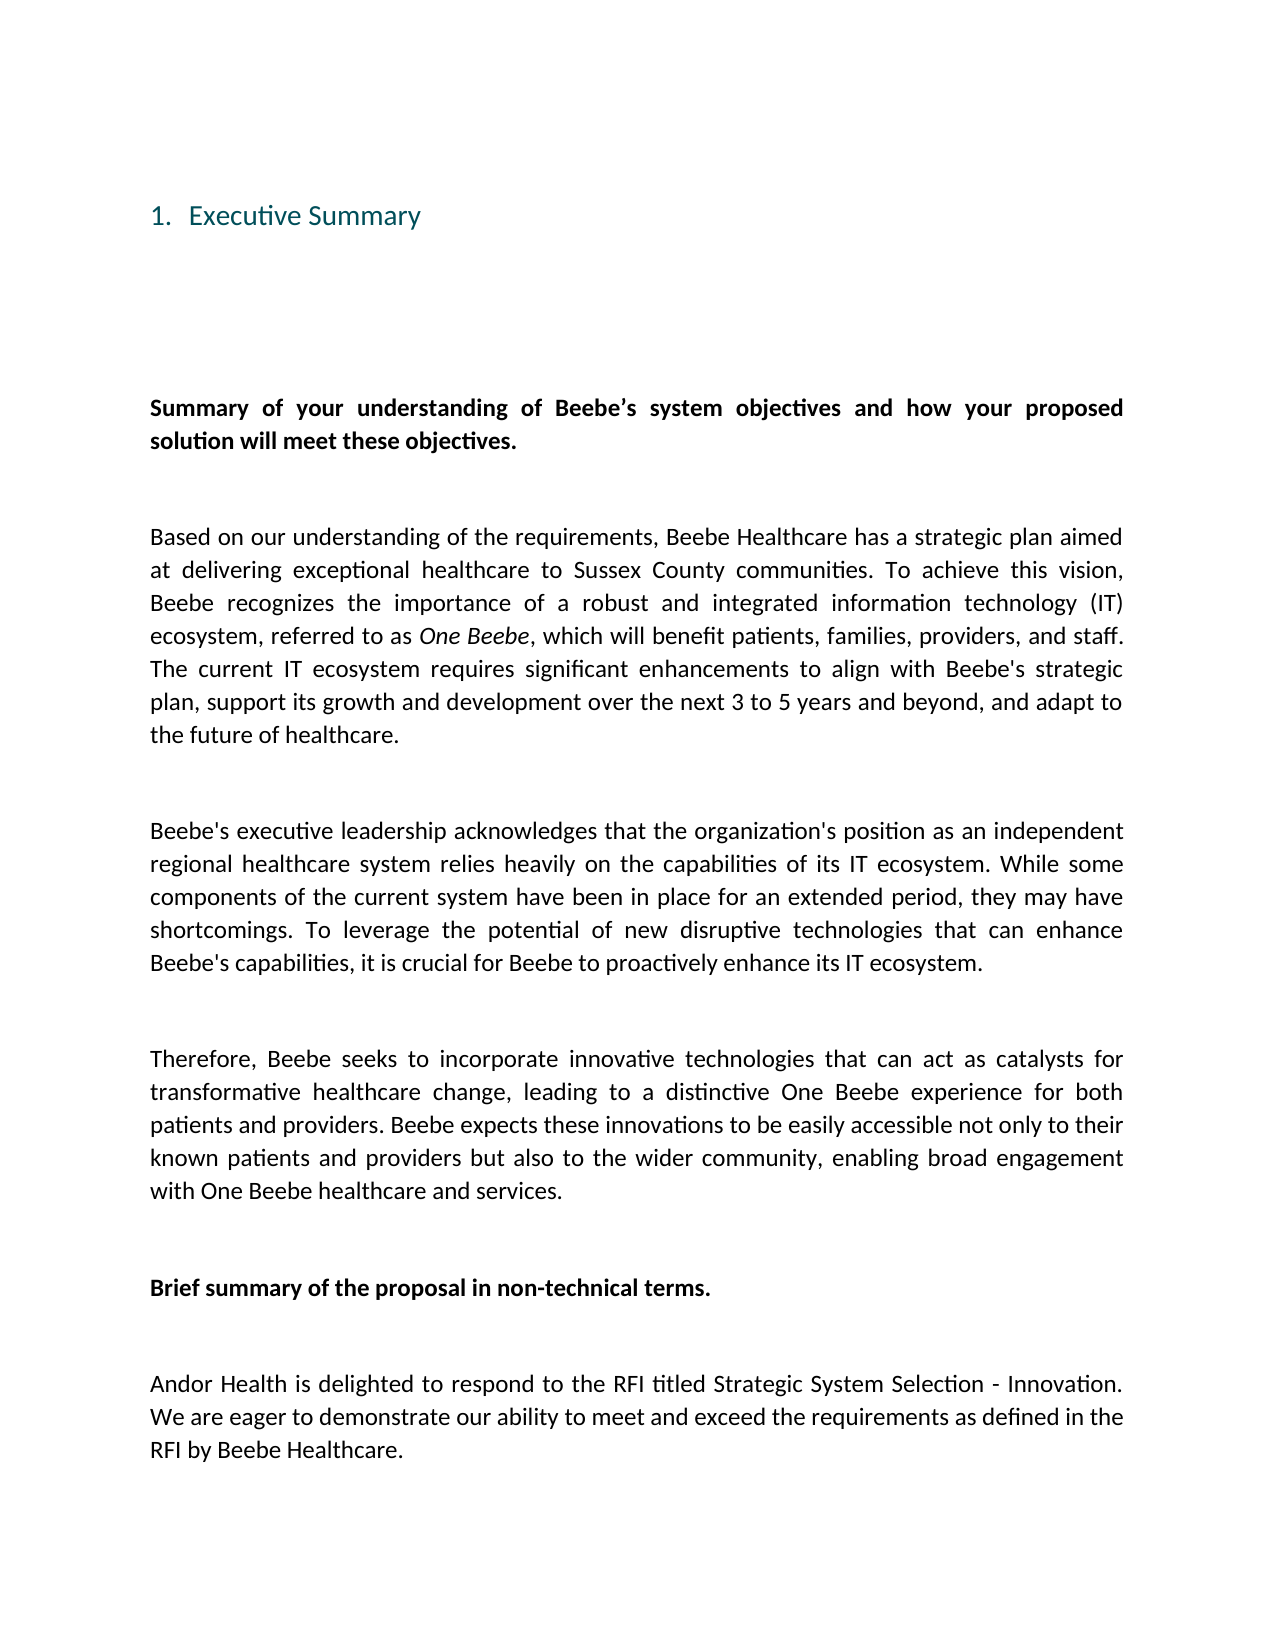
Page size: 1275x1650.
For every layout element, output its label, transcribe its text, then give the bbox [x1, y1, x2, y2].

text Therefore, Beebe seeks to incorporate innovative technologies that can act as catalysts for transformative healthcare change, leading to a distinctive One Beebe experience for both patients and providers. Beebe expects these innovations to be easily accessible not only to their known patients and providers but also to the wider community, enabling broad engagement with One Beebe healthcare and services. [150, 1044, 1125, 1206]
text Andor Health is delighted to respond to the RFI titled Strategic System Selection - Innovation. We are eager to demonstrate our ability to meet and exceed the requirements as defined in the RFI by Beebe Healthcare. [150, 1368, 1125, 1464]
text Brief summary of the proposal in non-technical terms. [150, 1272, 1125, 1302]
text Summary of your understanding of Beebe’s system objectives and how your proposed solution will meet these objectives. [150, 392, 1125, 456]
text Based on our understanding of the requirements, Beebe Healthcare has a strategic plan aimed at delivering exceptional healthcare to Sussex County communities. To achieve this vision, Beebe recognizes the importance of a robust and integrated information technology (IT) ecosystem, referred to as One Beebe, which will benefit patients, families, providers, and staff. The current IT ecosystem requires significant enhancements to align with Beebe's strategic plan, support its growth and development over the next 3 to 5 years and beyond, and adapt to the future of healthcare. [150, 522, 1125, 749]
text Beebe's executive leadership acknowledges that the organization's position as an independent regional healthcare system relies heavily on the capabilities of its IT ecosystem. While some components of the current system have been in place for an extended period, they may have shortcomings. To leverage the potential of new disruptive technologies that can enhance Beebe's capabilities, it is crucial for Beebe to proactively enhance its IT ecosystem. [150, 816, 1125, 978]
text 1. Executive Summary [150, 197, 1125, 232]
